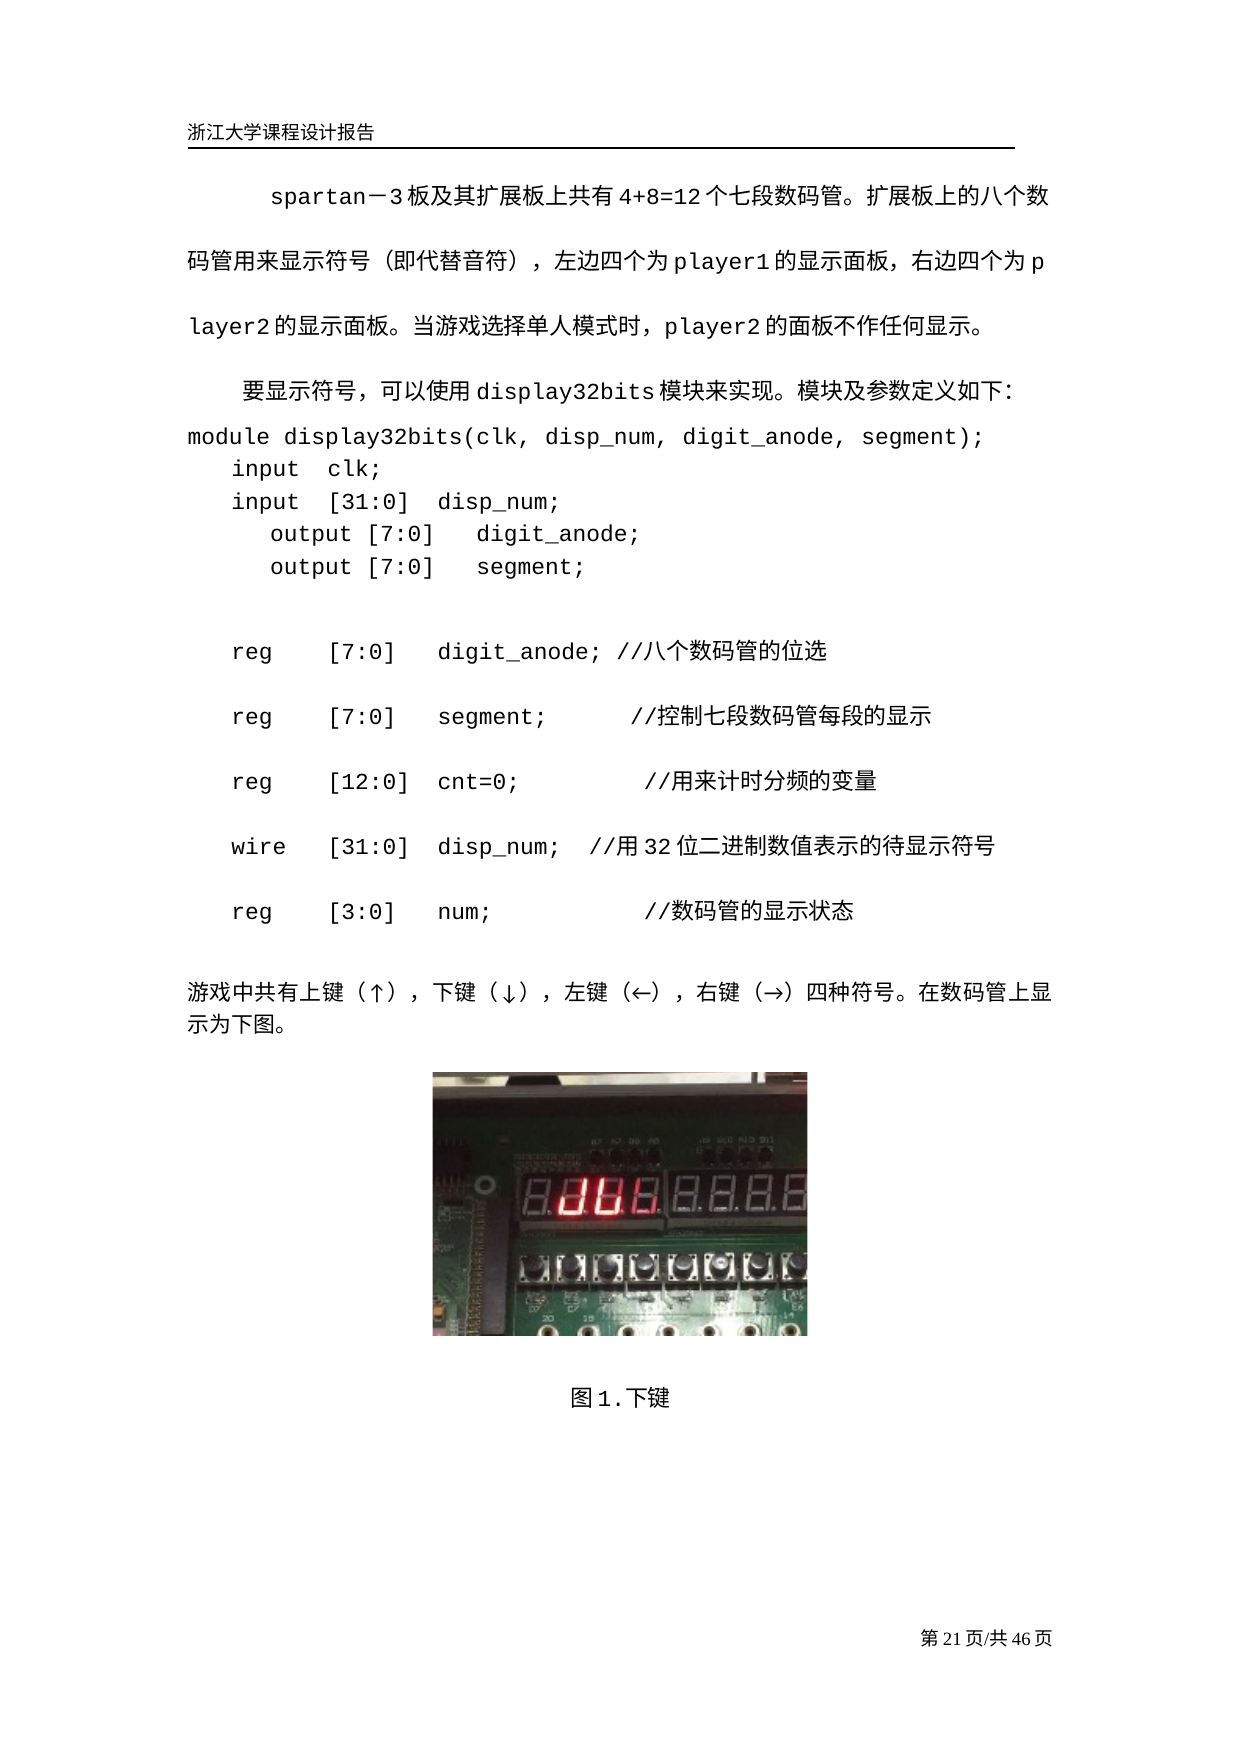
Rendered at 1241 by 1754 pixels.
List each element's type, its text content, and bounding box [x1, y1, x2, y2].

text reg [7:0] segment; //控制七段数码管每段的显示 [187, 682, 1053, 747]
text output [7:0] digit_anode; [187, 519, 1053, 552]
text wire [31:0] disp_num; //用32位二进制数值表示的待显示符号 [187, 812, 1053, 877]
text 游戏中共有上键（↑），下键（↓），左键（←），右键（→）四种符号。在数码管上显示为下图。 [187, 974, 1053, 1039]
text output [7:0] segment; [187, 552, 1053, 584]
text reg [3:0] num; //数码管的显示状态 [187, 877, 1053, 942]
text reg [7:0] digit_anode; //八个数码管的位选 [187, 617, 1053, 682]
text module display32bits(clk, disp_num, digit_anode, segment); [187, 422, 1053, 454]
text reg [12:0] cnt=0; //用来计时分频的变量 [187, 747, 1053, 812]
text spartan－3板及其扩展板上共有4+8=12个七段数码管。扩展板上的八个数码管用来显示符号（即代替音符），左边四个为player1的显示面板，右边四个为player2的显示面板。当游戏选择单人模式时，player2的面板不作任何显示。 [187, 162, 1053, 357]
text input [31:0] disp_num; [187, 487, 1053, 519]
text 图1.下键 [187, 1364, 1053, 1429]
text 要显示符号，可以使用display32bits模块来实现。模块及参数定义如下： [187, 357, 1053, 422]
picture [432, 1072, 808, 1336]
text input clk; [187, 454, 1053, 487]
